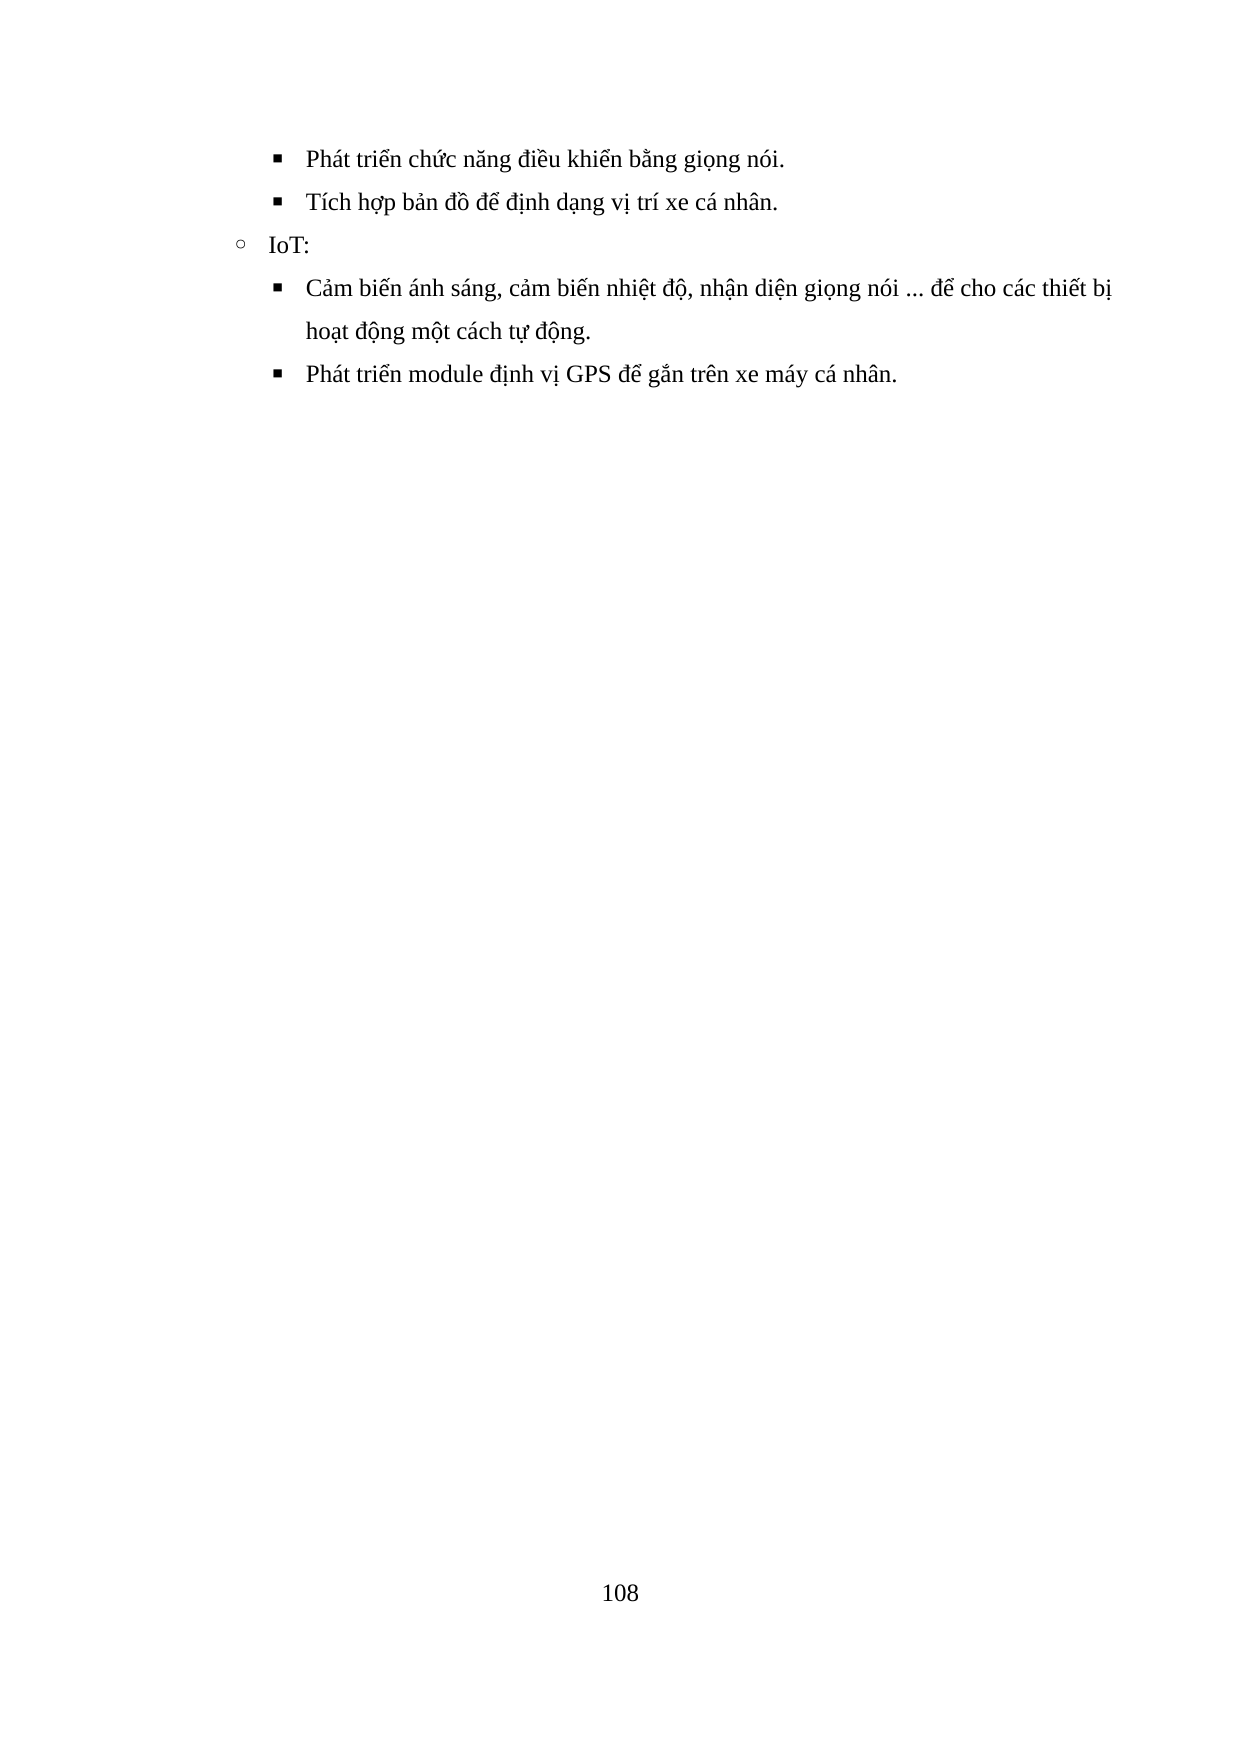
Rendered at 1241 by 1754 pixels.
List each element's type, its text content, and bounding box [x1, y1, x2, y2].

list Phát triển chức năng điều khiển bằng giọng nói. [268, 144, 1122, 172]
list Phát triển module định vị GPS để gắn trên xe máy cá nhân. [268, 359, 1122, 388]
list Tích hợp bản đồ để định dạng vị trí xe cá nhân. [268, 187, 1122, 216]
list IoT: [231, 230, 1122, 259]
list Cảm biến ánh sáng, cảm biến nhiệt độ, nhận diện giọng nói ... để cho các thiết bị hoạt động một cách tự động. [268, 273, 1122, 345]
